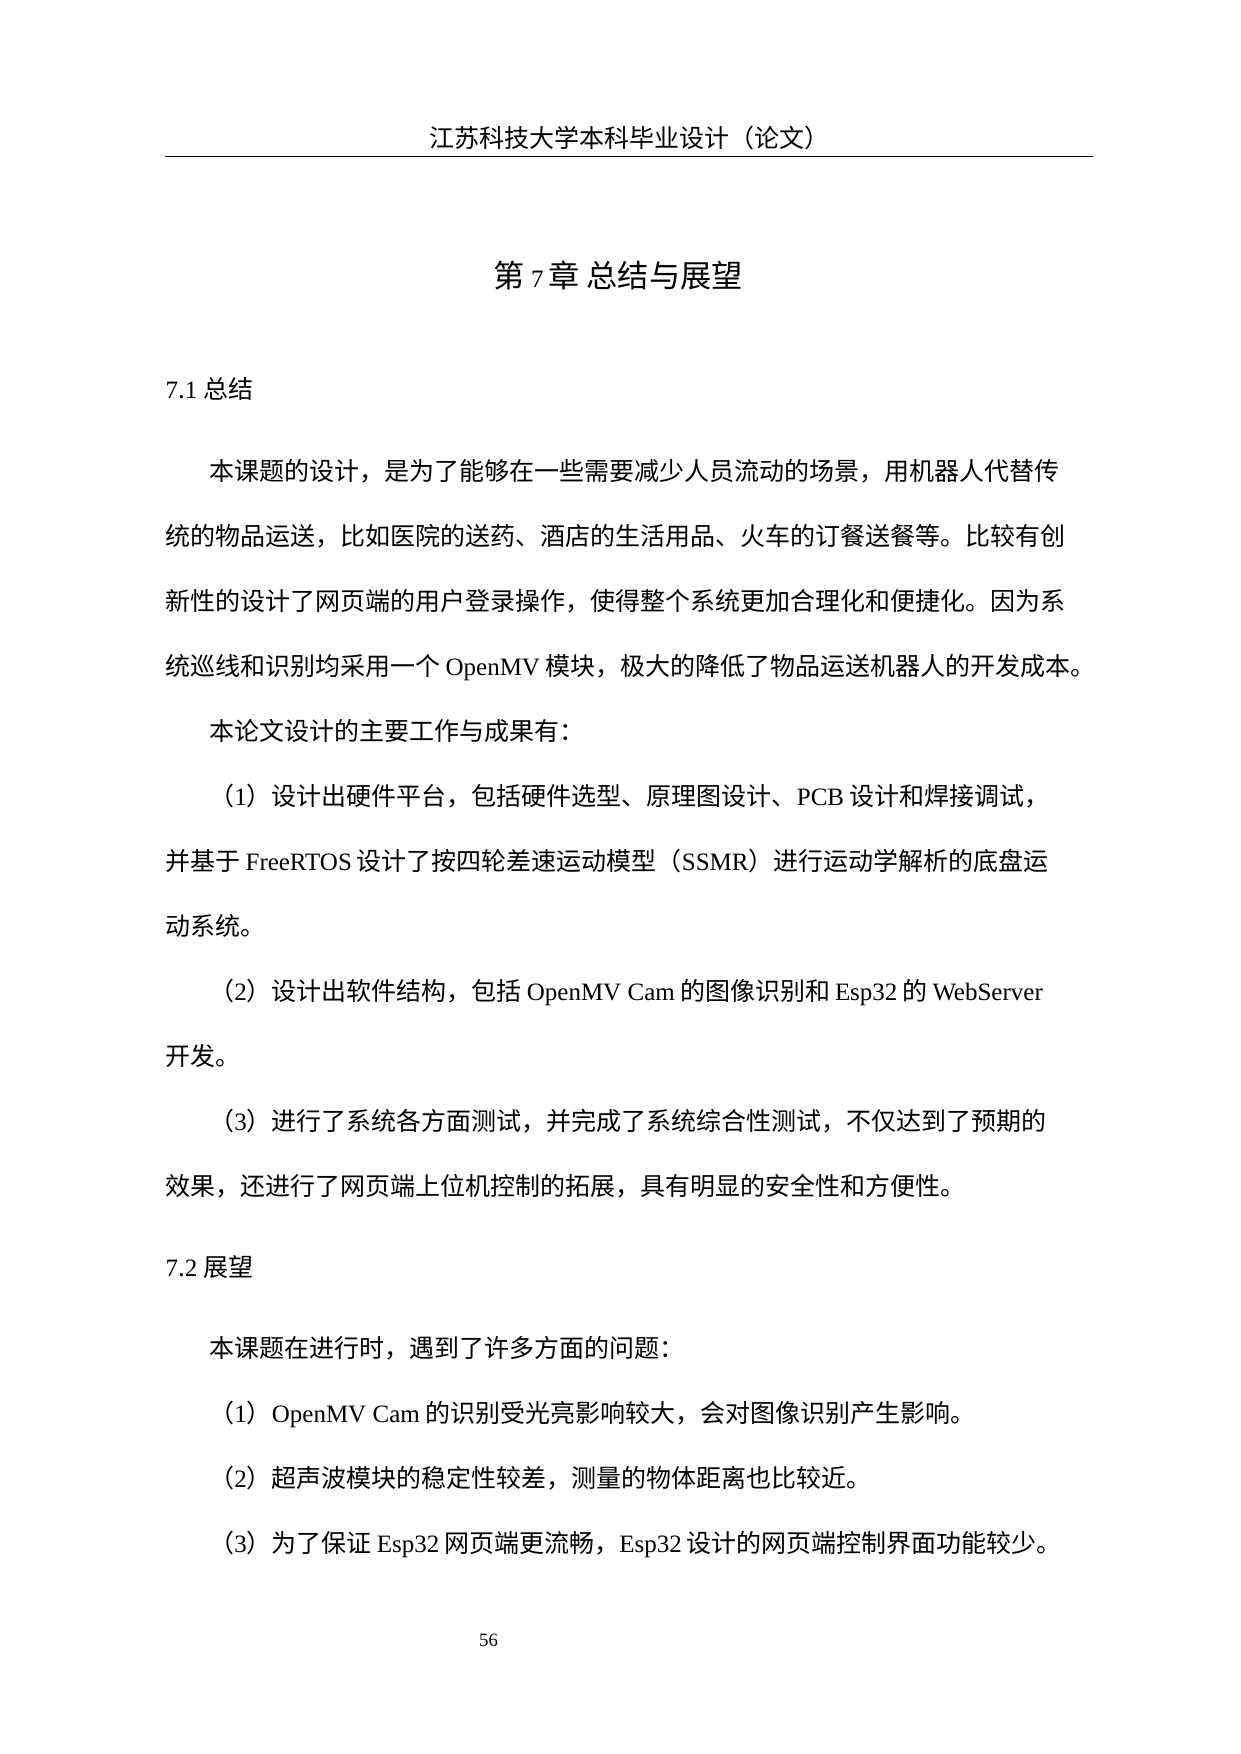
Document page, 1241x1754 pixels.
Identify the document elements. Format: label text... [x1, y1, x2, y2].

text （2）设计出软件结构，包括OpenMV Cam的图像识别和Esp32的WebServer开发。 [165, 957, 1071, 1087]
text （1）设计出硬件平台，包括硬件选型、原理图设计、PCB设计和焊接调试，并基于FreeRTOS设计了按四轮差速运动模型（SSMR）进行运动学解析的底盘运动系统。 [165, 762, 1071, 957]
text 本课题的设计，是为了能够在一些需要减少人员流动的场景，用机器人代替传统的物品运送，比如医院的送药、酒店的生活用品、火车的订餐送餐等。比较有创新性的设计了网页端的用户登录操作，使得整个系统更加合理化和便捷化。因为系统巡线和识别均采用一个OpenMV模块，极大的降低了物品运送机器人的开发成本。 [165, 437, 1071, 697]
text 7.1 总结 [165, 356, 1093, 421]
text （3）为了保证Esp32网页端更流畅，Esp32设计的网页端控制界面功能较少。 [165, 1509, 1071, 1574]
text 第7章 总结与展望 [165, 242, 1071, 307]
text （1）OpenMV Cam的识别受光亮影响较大，会对图像识别产生影响。 [165, 1379, 1071, 1444]
text （2）超声波模块的稳定性较差，测量的物体距离也比较近。 [165, 1444, 1071, 1509]
text 7.2 展望 [165, 1233, 1093, 1298]
text 本论文设计的主要工作与成果有： [165, 697, 1071, 762]
text 本课题在进行时，遇到了许多方面的问题： [165, 1314, 1071, 1379]
text （3）进行了系统各方面测试，并完成了系统综合性测试，不仅达到了预期的效果，还进行了网页端上位机控制的拓展，具有明显的安全性和方便性。 [165, 1087, 1071, 1217]
